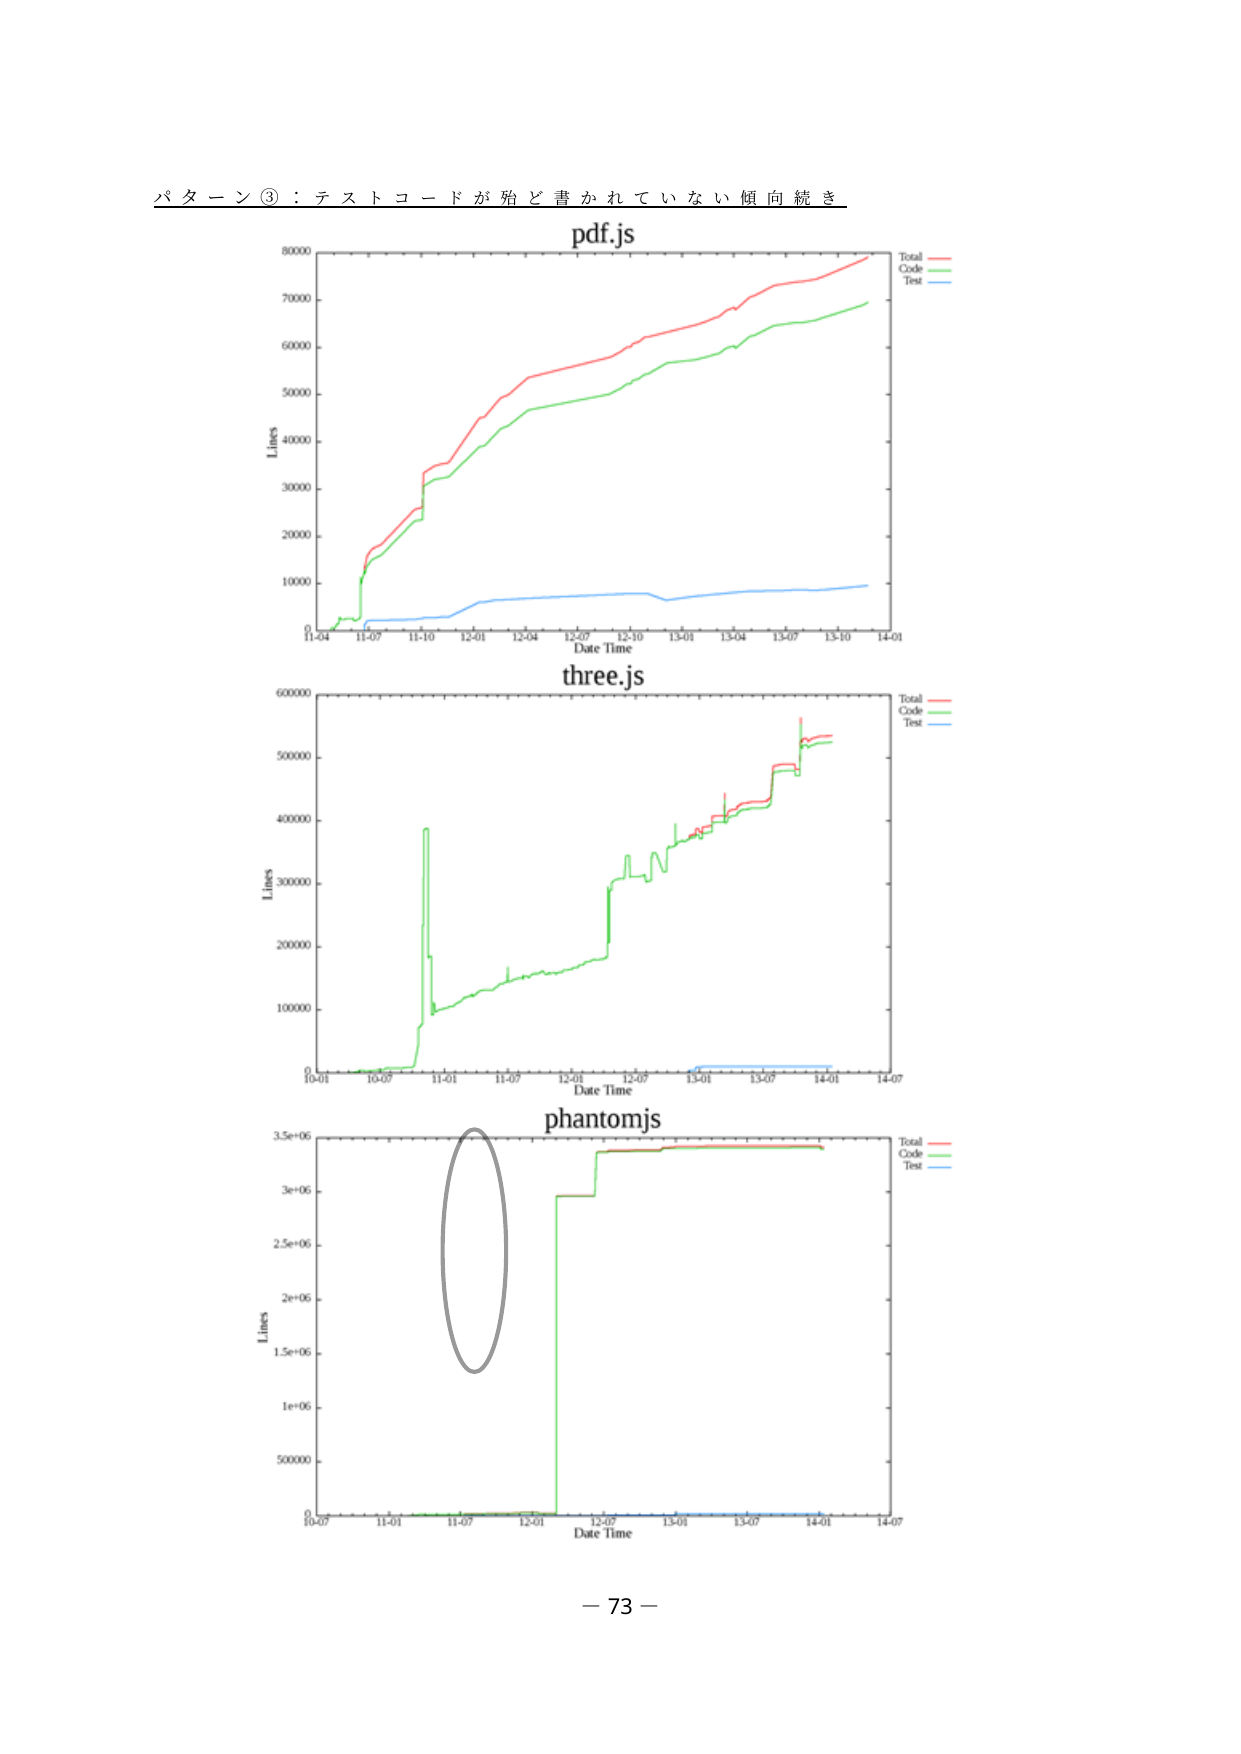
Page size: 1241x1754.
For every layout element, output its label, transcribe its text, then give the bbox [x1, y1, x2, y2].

text パターン③：テストコードが殆ど書かれていない傾向続き [153, 179, 1087, 214]
picture [252, 214, 961, 1542]
